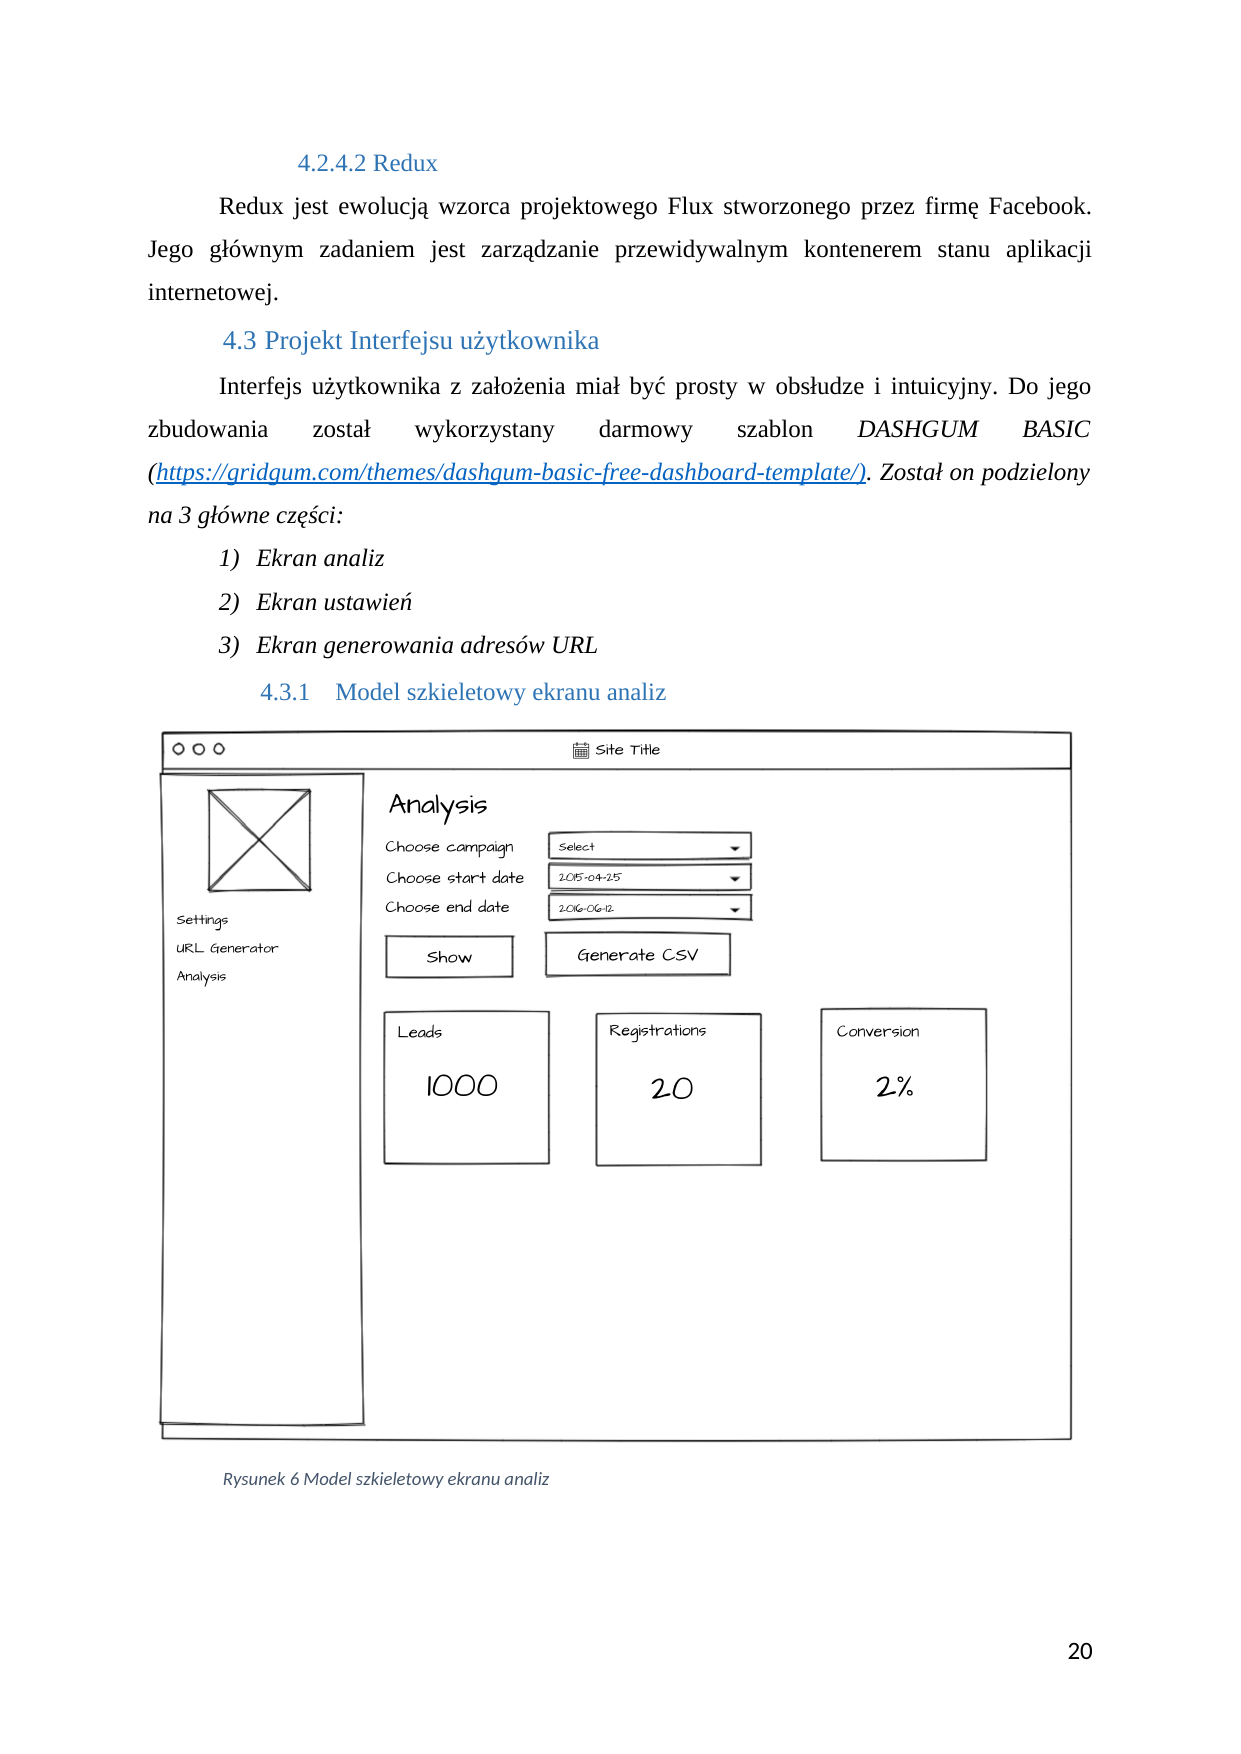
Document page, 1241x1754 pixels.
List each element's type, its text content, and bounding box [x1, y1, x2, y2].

subtitle Projekt Interfejsu użytkownika [223, 324, 1093, 355]
subtitle Model szkieletowy ekranu analiz [260, 677, 1093, 706]
list Ekran analiz [218, 543, 1093, 572]
subtitle Redux [298, 148, 1093, 176]
list Ekran generowania adresów URL [218, 630, 1093, 658]
text Interfejs użytkownika z założenia miał być prosty w obsłudze i intuicyjny. Do jego zbudowania został wykorzystany darmowy szablon DASHGUM BASIC (https://gridgum.com/themes/dashgum-basic-free-dashboard-template/). Został on podzielony na 3 główne części: [148, 371, 1093, 529]
picture [147, 720, 1092, 1453]
list Ekran ustawień [218, 587, 1093, 615]
text Rysunek 6 Model szkieletowy ekranu analiz [148, 1467, 1093, 1490]
text Redux jest ewolucją wzorca projektowego Flux stworzonego przez firmę Facebook. Jego głównym zadaniem jest zarządzanie przewidywalnym kontenerem stanu aplikacji internetowej. [148, 191, 1093, 306]
